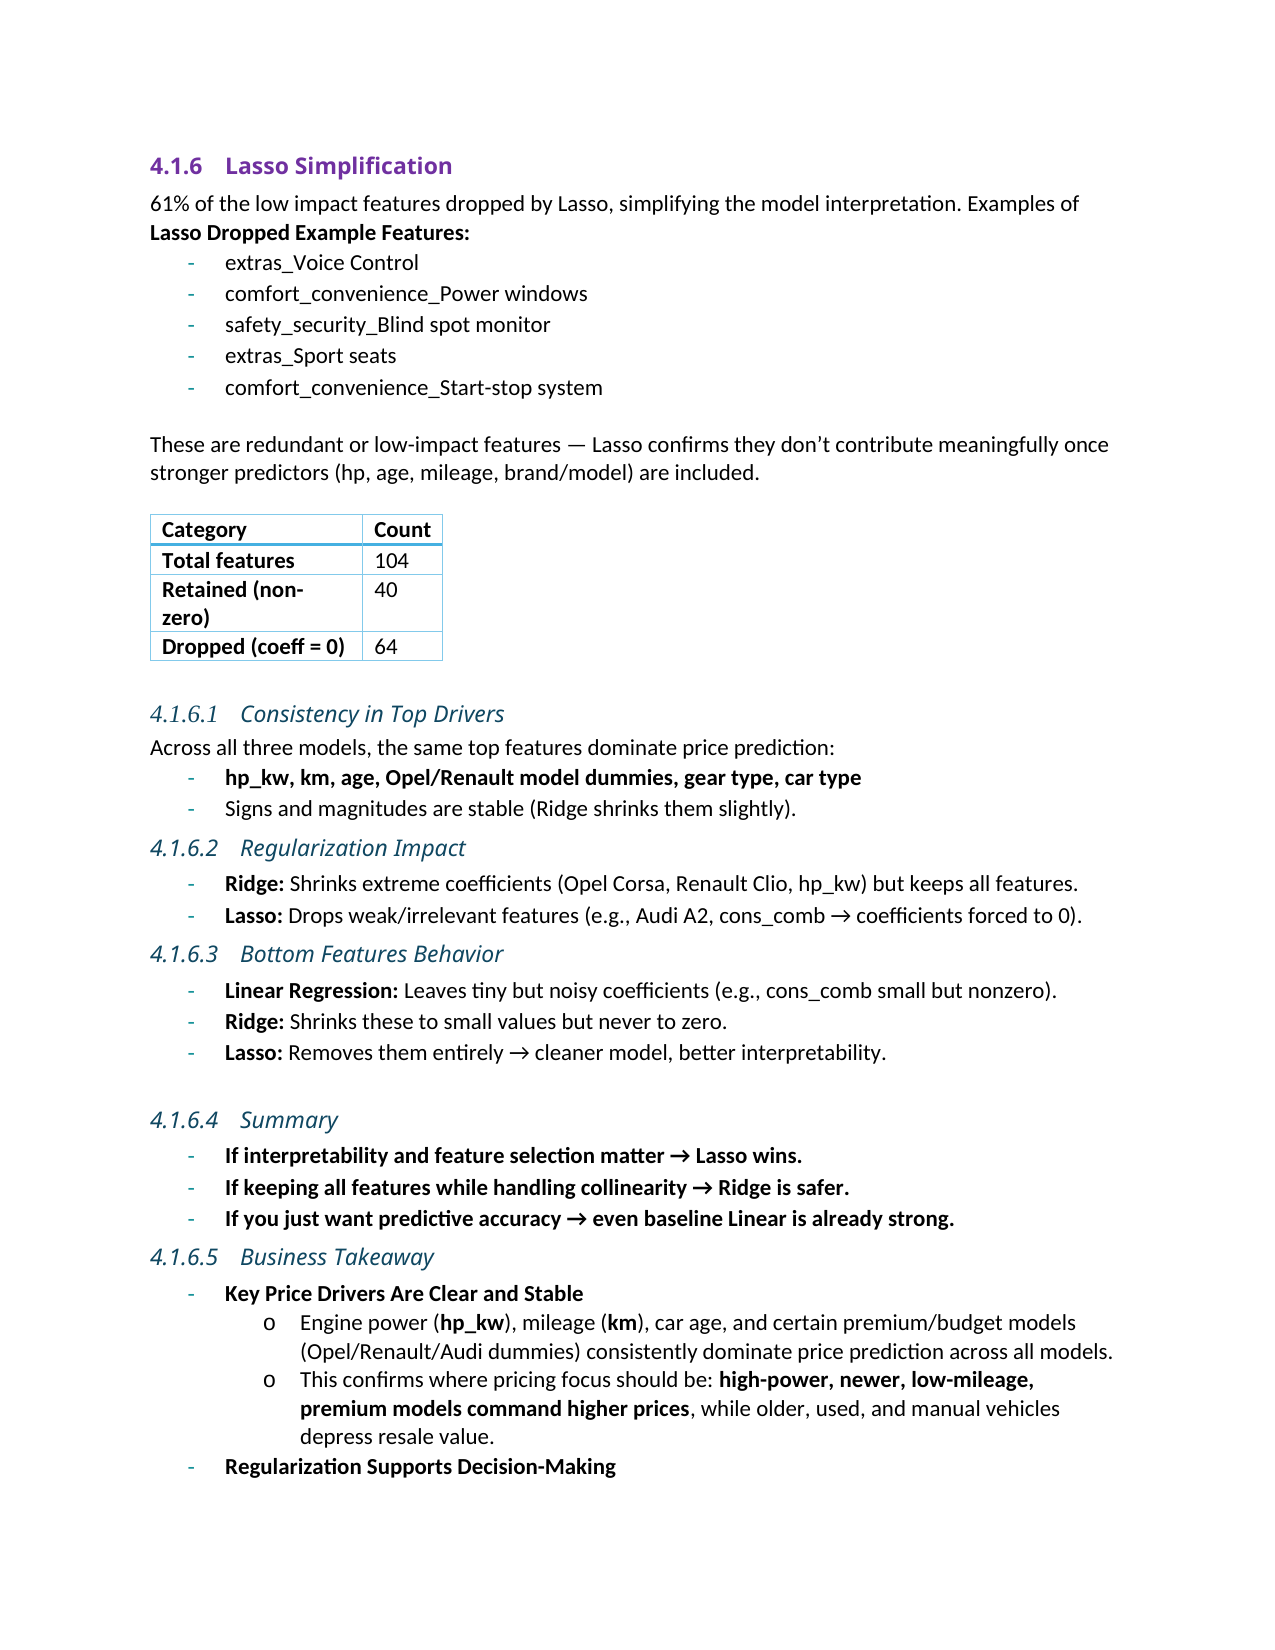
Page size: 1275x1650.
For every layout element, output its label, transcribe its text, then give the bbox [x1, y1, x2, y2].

list Regularization Supports Decision-Making [187, 1450, 1125, 1482]
table_cell 40 [363, 575, 442, 631]
subtitle Business Takeaway [150, 1241, 1125, 1272]
subtitle Regularization Impact [150, 832, 1125, 863]
list Ridge: Shrinks these to small values but never to zero. [187, 1005, 1125, 1036]
list If interpretability and feature selection matter → Lasso wins. [187, 1139, 1125, 1170]
table_header Count [363, 515, 442, 543]
list If keeping all features while handling collinearity → Ridge is safer. [187, 1170, 1125, 1202]
subtitle Consistency in Top Drivers [150, 698, 1125, 729]
list safety_security_Blind spot monitor [187, 308, 1125, 339]
list Signs and magnitudes are stable (Ridge shrinks them slightly). [187, 792, 1125, 824]
list comfort_convenience_Power windows [187, 277, 1125, 308]
list If you just want predictive accuracy → even baseline Linear is already strong. [187, 1202, 1125, 1233]
subtitle Bottom Features Behavior [150, 938, 1125, 969]
list Engine power (hp_kw), mileage (km), car age, and certain premium/budget models (Opel/Renault/Audi dummies) consistently dominate price prediction across all models. [262, 1308, 1125, 1365]
table_cell 64 [363, 632, 442, 660]
table_cell Dropped (coeff = 0) [151, 632, 362, 660]
table_cell 104 [363, 546, 442, 574]
text 61% of the low impact features dropped by Lasso, simplifying the model interpretation. Examples of Lasso Dropped Example Features: [150, 189, 1125, 246]
subtitle Lasso Simplification [150, 150, 1125, 181]
list Key Price Drivers Are Clear and Stable [187, 1277, 1125, 1308]
list Linear Regression: Leaves tiny but noisy coefficients (e.g., cons_comb small but nonzero). [187, 974, 1125, 1005]
text These are redundant or low-impact features — Lasso confirms they don’t contribute meaningfully once stronger predictors (hp, age, mileage, brand/model) are included. [150, 430, 1125, 486]
list extras_Sport seats [187, 339, 1125, 371]
text Across all three models, the same top features dominate price prediction: [150, 733, 1125, 761]
list extras_Voice Control [187, 246, 1125, 277]
list hp_kw, km, age, Opel/Renault model dummies, gear type, car type [187, 761, 1125, 792]
table_cell Total features [151, 546, 362, 574]
list This confirms where pricing focus should be: high-power, newer, low-mileage, premium models command higher prices, while older, used, and manual vehicles depress resale value. [262, 1365, 1125, 1450]
list comfort_convenience_Start-stop system [187, 371, 1125, 402]
table_cell Retained (non-zero) [151, 575, 362, 631]
table_header Category [151, 515, 362, 543]
list Lasso: Removes them entirely → cleaner model, better interpretability. [187, 1036, 1125, 1067]
subtitle Summary [150, 1104, 1125, 1135]
list Lasso: Drops weak/irrelevant features (e.g., Audi A2, cons_comb → coefficients forced to 0). [187, 899, 1125, 930]
list Ridge: Shrinks extreme coefficients (Opel Corsa, Renault Clio, hp_kw) but keeps all features. [187, 867, 1125, 899]
